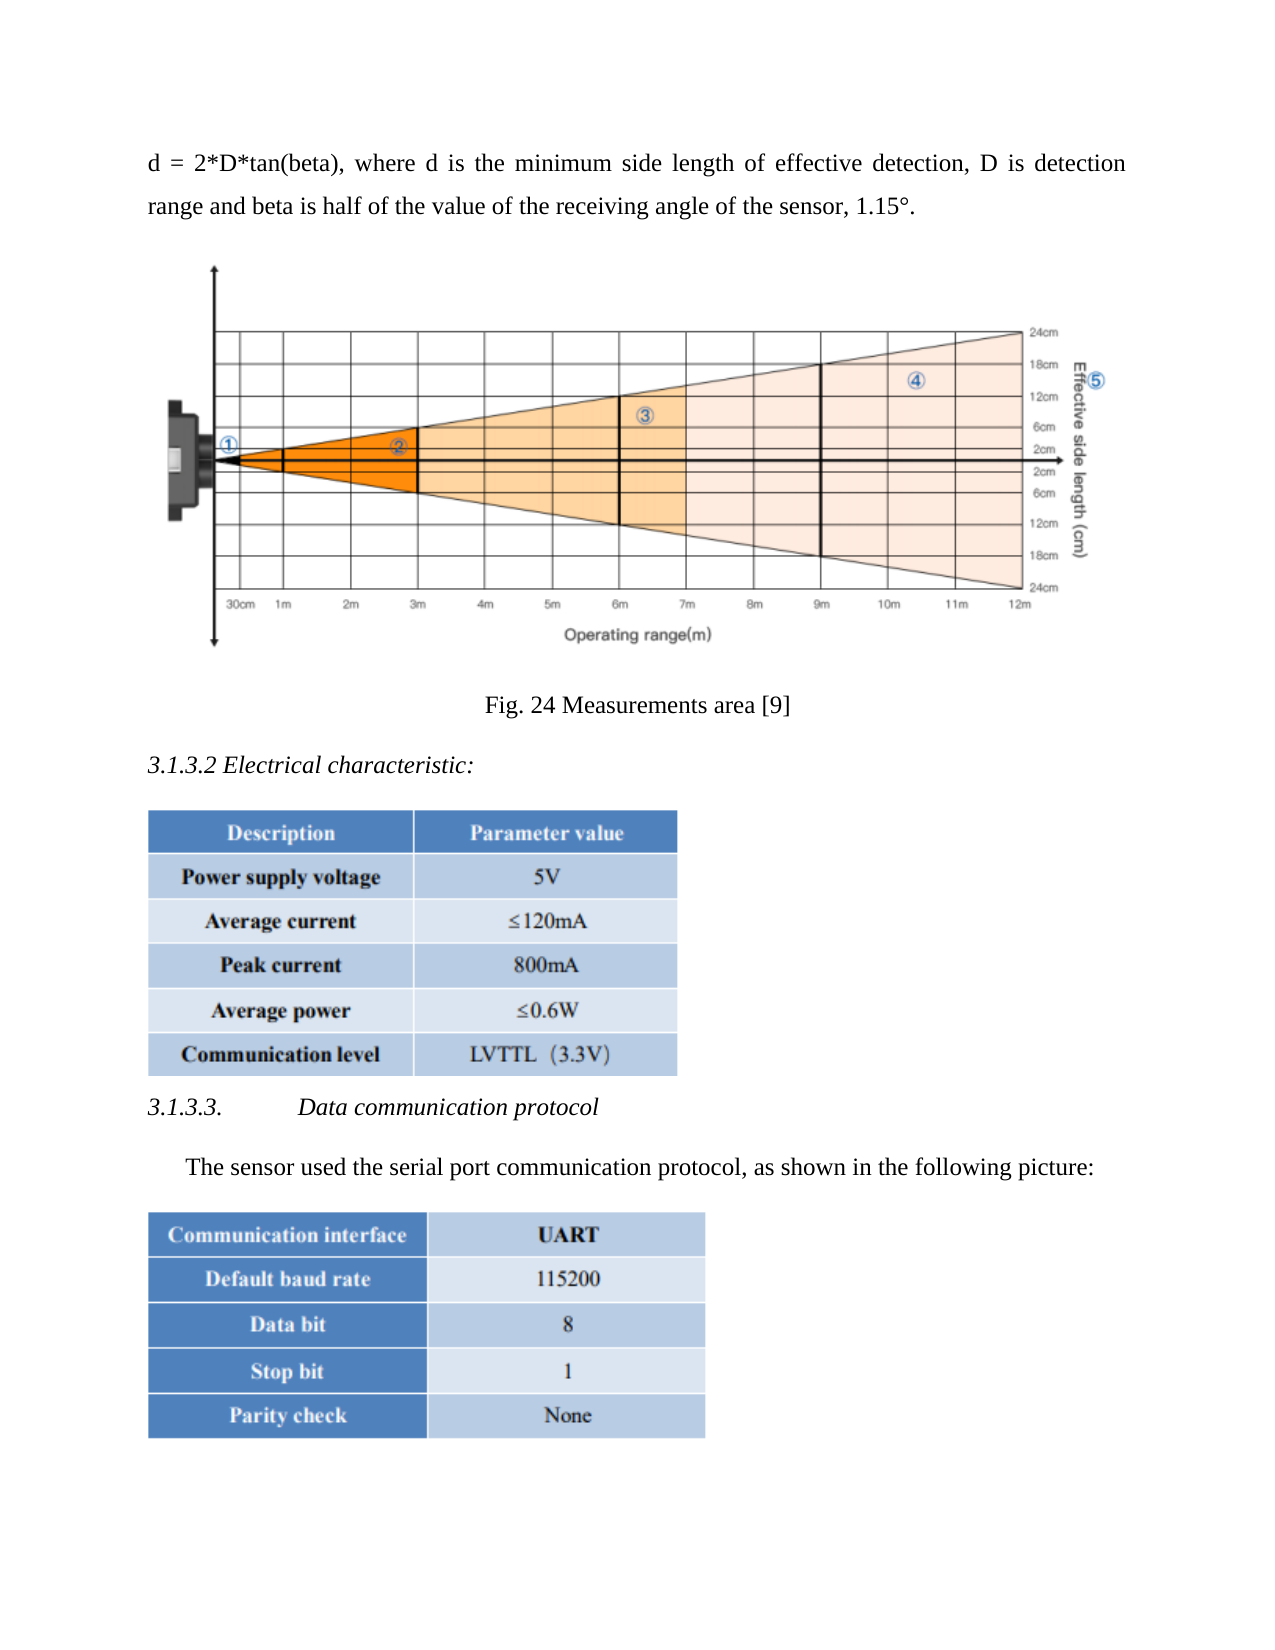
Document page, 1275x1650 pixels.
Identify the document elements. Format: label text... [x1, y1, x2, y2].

picture [147, 809, 678, 1076]
text Fig. 24 Measurements area [9] [148, 690, 1127, 719]
picture [147, 250, 1128, 660]
list Data communication protocol [148, 1092, 1127, 1121]
text The sensor used the serial port communication protocol, as shown in the following picture: [148, 1152, 1127, 1181]
list Electrical characteristic: [148, 750, 1127, 779]
text d = 2*D*tan(beta), where d is the minimum side length of effective detection, D is detection range and beta is half of the value of the receiving angle of the sensor, 1.15°. [148, 148, 1127, 219]
picture [147, 1211, 706, 1440]
